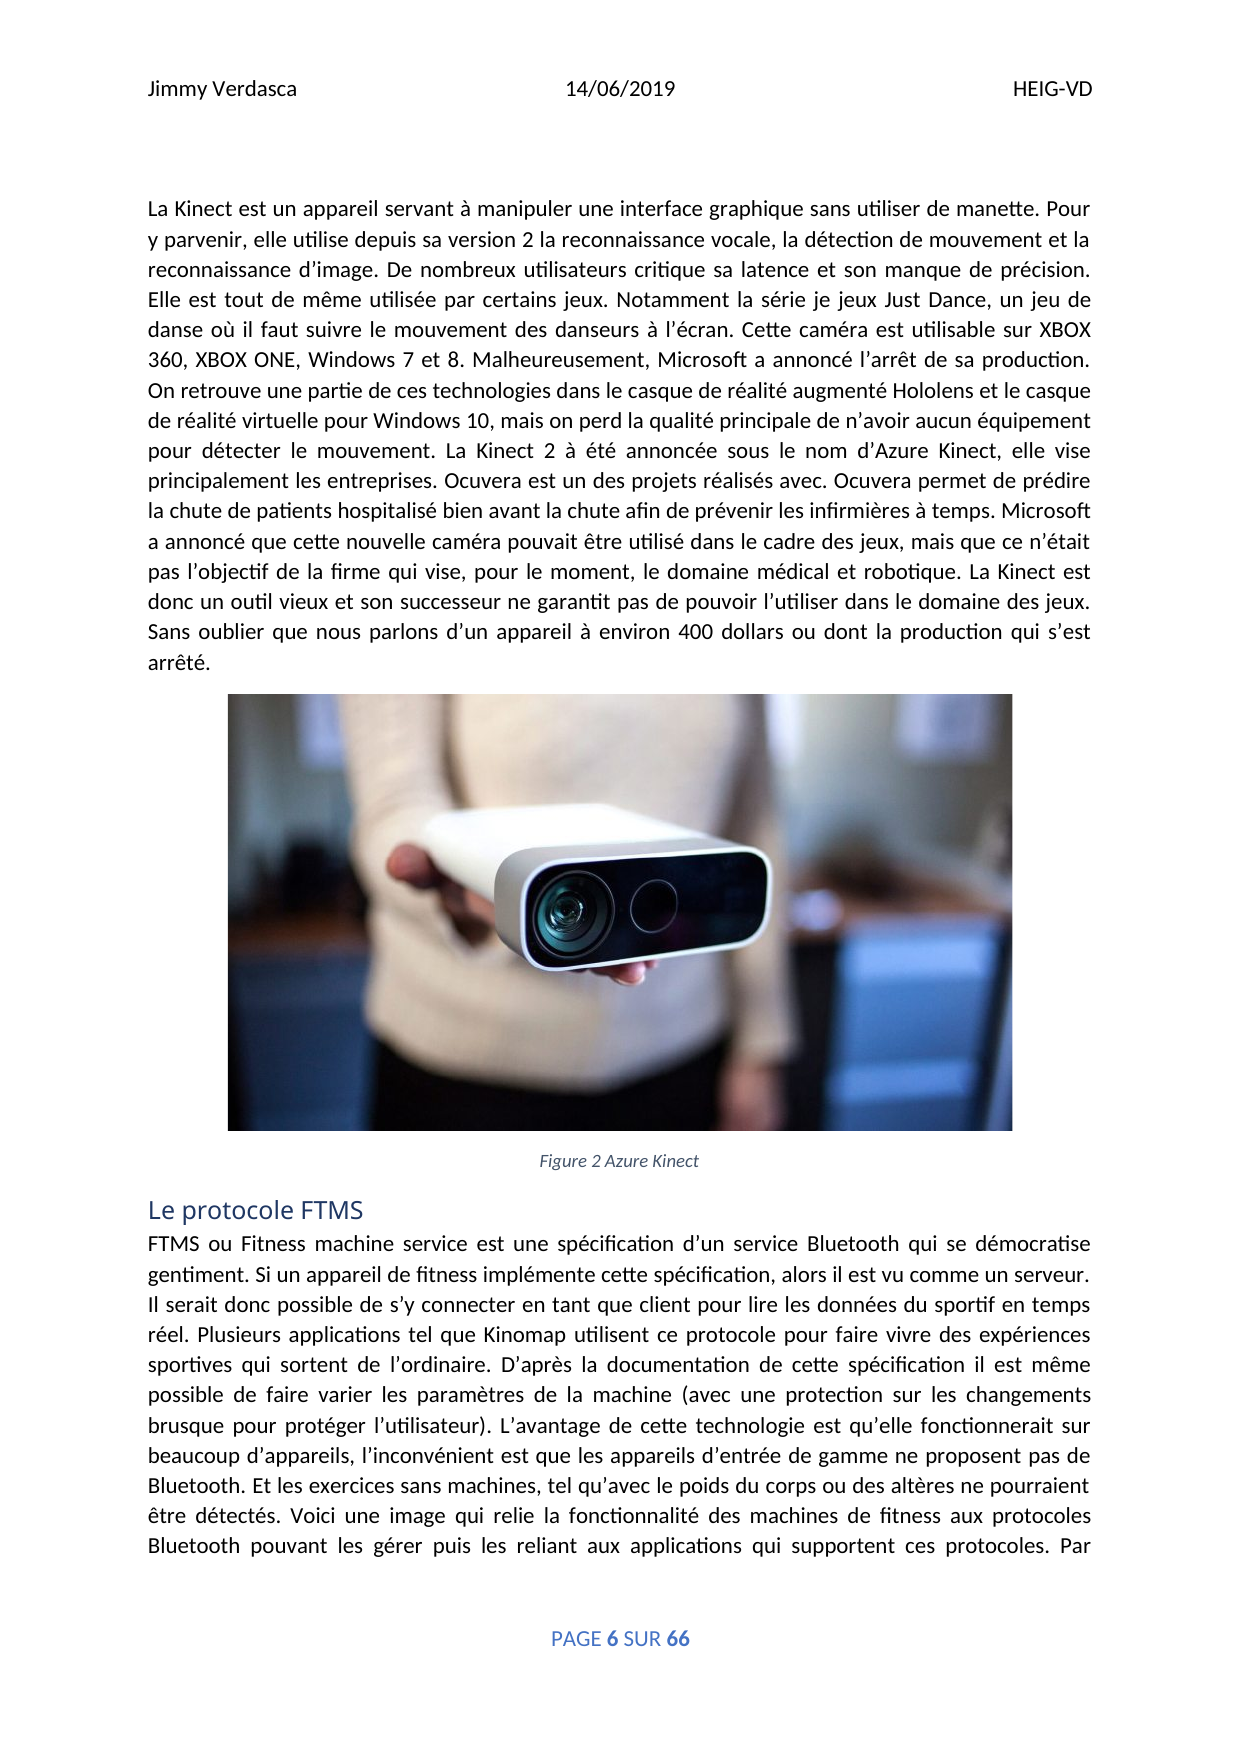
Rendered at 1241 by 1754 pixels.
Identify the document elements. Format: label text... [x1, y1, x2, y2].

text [148, 1229, 1093, 1559]
text La Kinect est un appareil servant à manipuler une interface graphique sans utiliser de manette. Pour y parvenir, elle utilise depuis sa version 2 la reconnaissance vocale, la détection de mouvement et la reconnaissance d’image. De nombreux utilisateurs critique sa latence et son manque de précision. Elle est tout de même utilisée par certains jeux. Notamment la série je jeux Just Dance, un jeu de danse où il faut suivre le mouvement des danseurs à l’écran. Cette caméra est utilisable sur XBOX 360, XBOX ONE, Windows 7 et 8. Malheureusement, Microsoft a annoncé l’arrêt de sa production. On retrouve une partie de ces technologies dans le casque de réalité augmenté Hololens et le casque de réalité virtuelle pour Windows 10, mais on perd la qualité principale de n’avoir aucun équipement pour détecter le mouvement. La Kinect 2 à été annoncée sous le nom d’Azure Kinect, elle vise principalement les entreprises. Ocuvera est un des projets réalisés avec. Ocuvera permet de prédire la chute de patients hospitalisé bien avant la chute afin de prévenir les infirmières à temps. Microsoft a annoncé que cette nouvelle caméra pouvait être utilisé dans le cadre des jeux, mais que ce n’était pas l’objectif de la firme qui vise, pour le moment, le domaine médical et robotique. La Kinect est donc un outil vieux et son successeur ne garantit pas de pouvoir l’utiliser dans le domaine des jeux. Sans oublier que nous parlons d’un appareil à environ 400 dollars ou dont la production qui s’est arrêté. [148, 194, 1093, 676]
text Figure 2 Azure Kinect [148, 1149, 1093, 1172]
subtitle Le protocole FTMS [148, 1193, 1093, 1227]
picture [227, 694, 1013, 1131]
